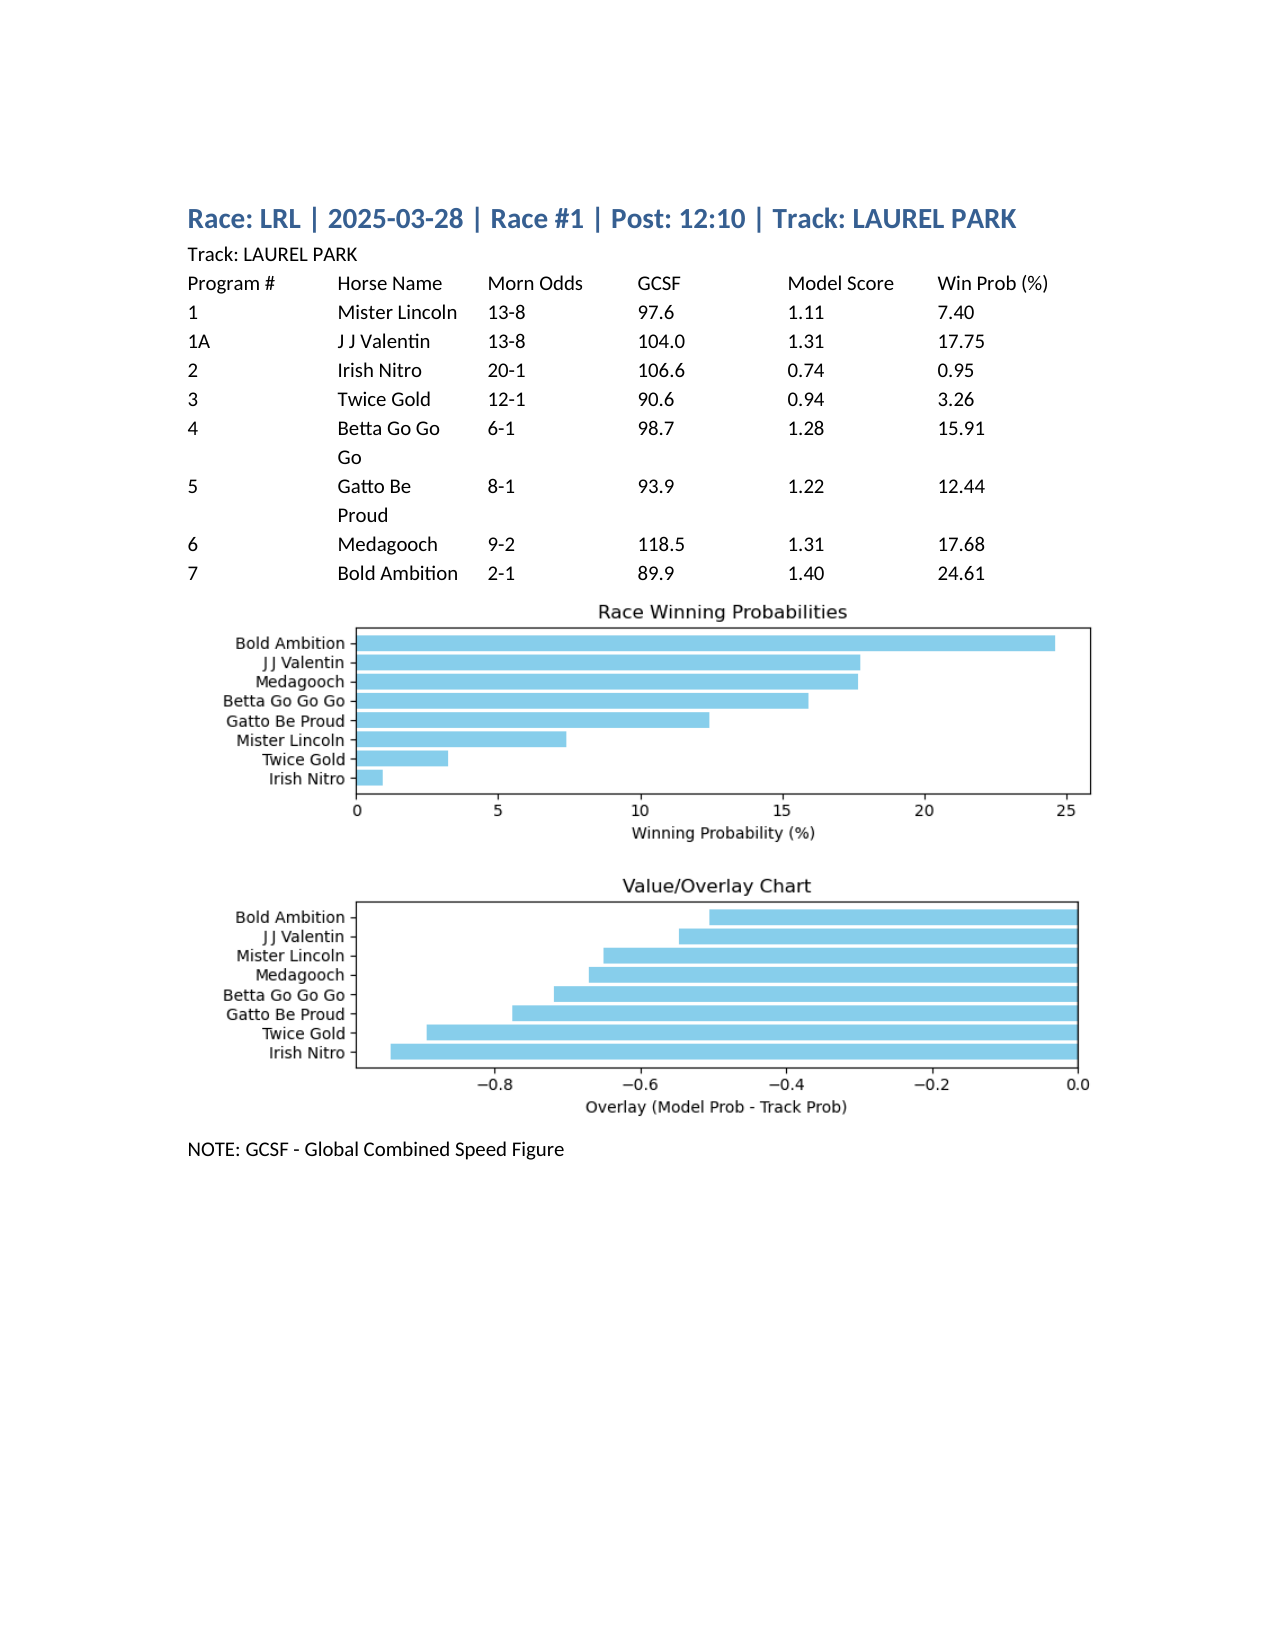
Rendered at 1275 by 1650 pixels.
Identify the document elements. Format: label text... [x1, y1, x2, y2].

picture [206, 862, 1107, 1133]
subtitle Race: LRL | 2025-03-28 | Race #1 | Post: 12:10 | Track: LAUREL PARK [187, 200, 1087, 236]
picture [206, 589, 1107, 859]
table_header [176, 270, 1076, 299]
text Track: LAUREL PARK [187, 241, 1087, 266]
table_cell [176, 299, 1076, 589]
text NOTE: GCSF - Global Combined Speed Figure [187, 1137, 1087, 1162]
